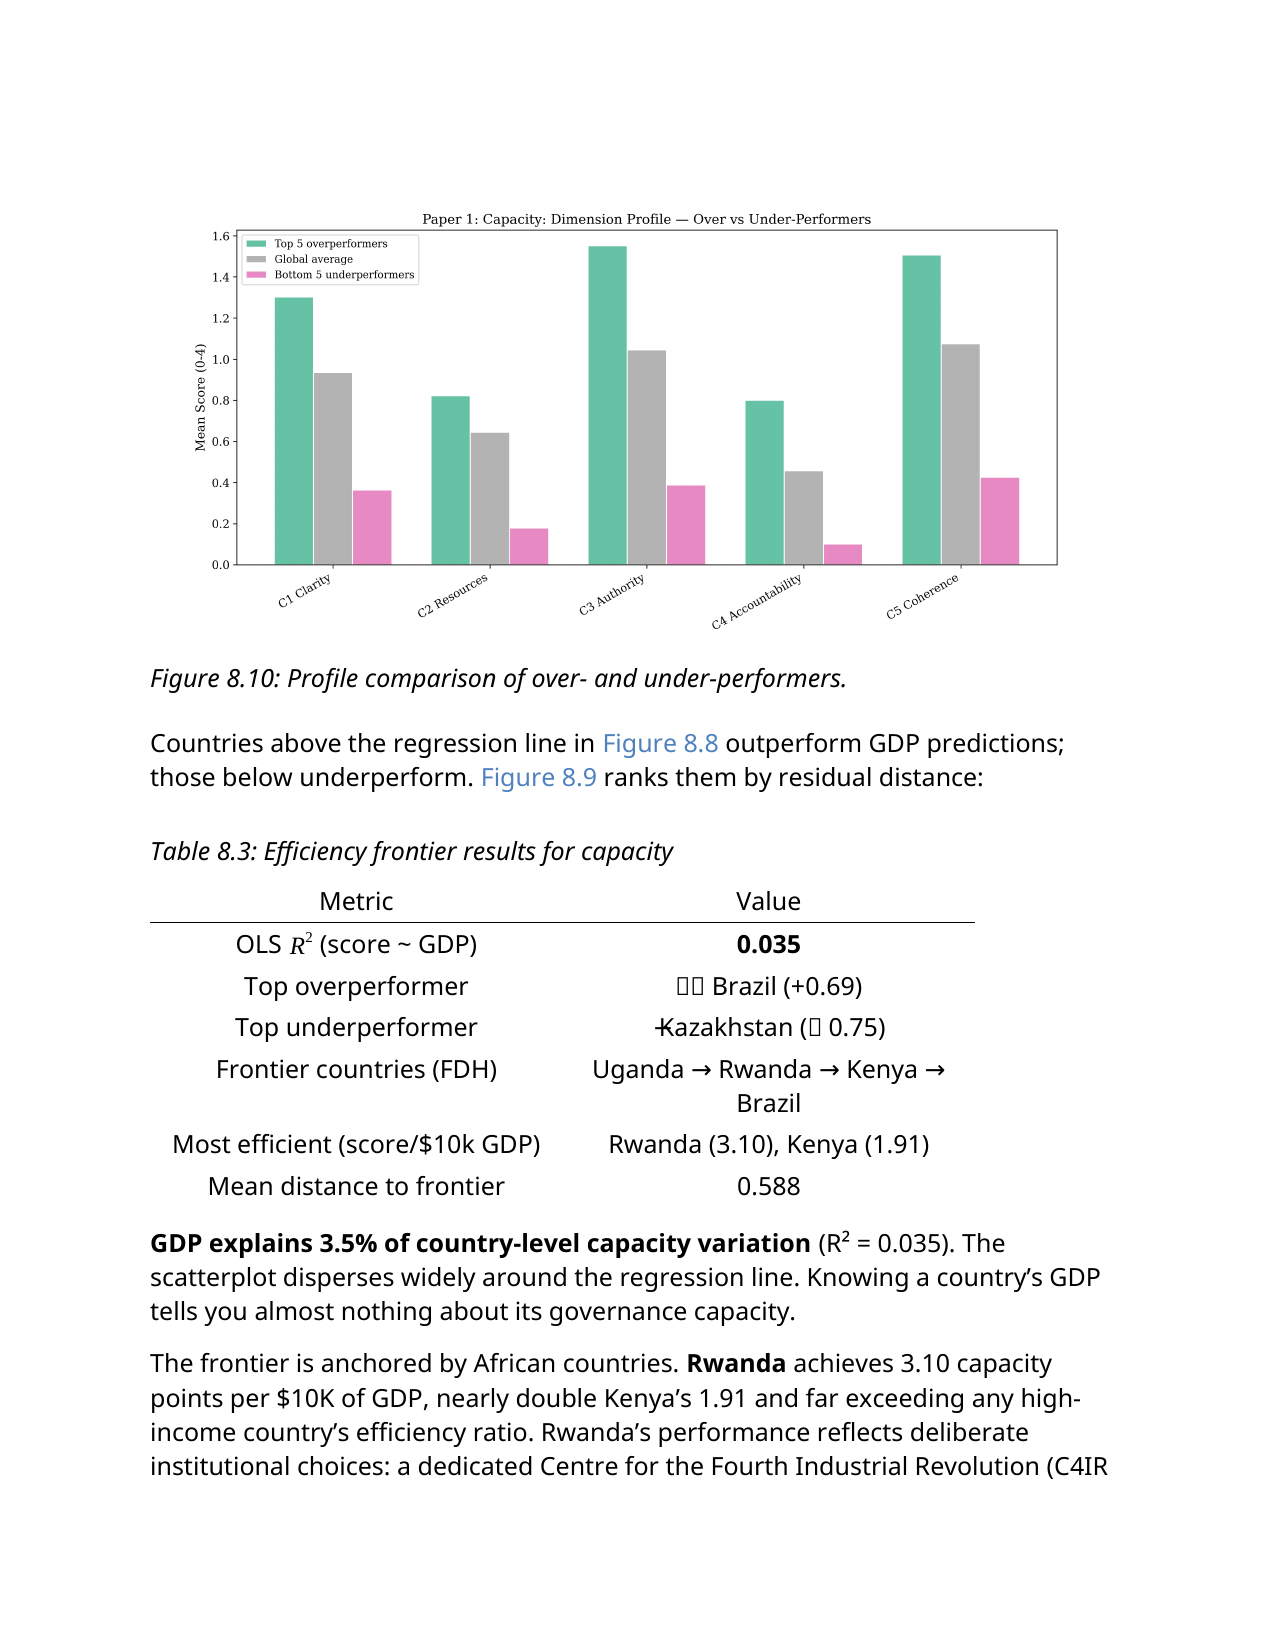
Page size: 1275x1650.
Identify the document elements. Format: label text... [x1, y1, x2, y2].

table_header Figure 8.10: Profile comparison of over- and under-performers. [139, 203, 1114, 707]
text Countries above the regression line in Figure 8.8 outperform GDP predictions; those below underperform. Figure 8.9 ranks them by residual distance: [150, 726, 1125, 794]
picture [188, 206, 1064, 640]
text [150, 1346, 1125, 1482]
table_header Table 8.3: Efficiency frontier results for capacity [139, 813, 1114, 1206]
text GDP explains 3.5% of country-level capacity variation (R² = 0.035). The scatterplot disperses widely around the regression line. Knowing a country’s GDP tells you almost nothing about its governance capacity. [150, 1225, 1125, 1327]
